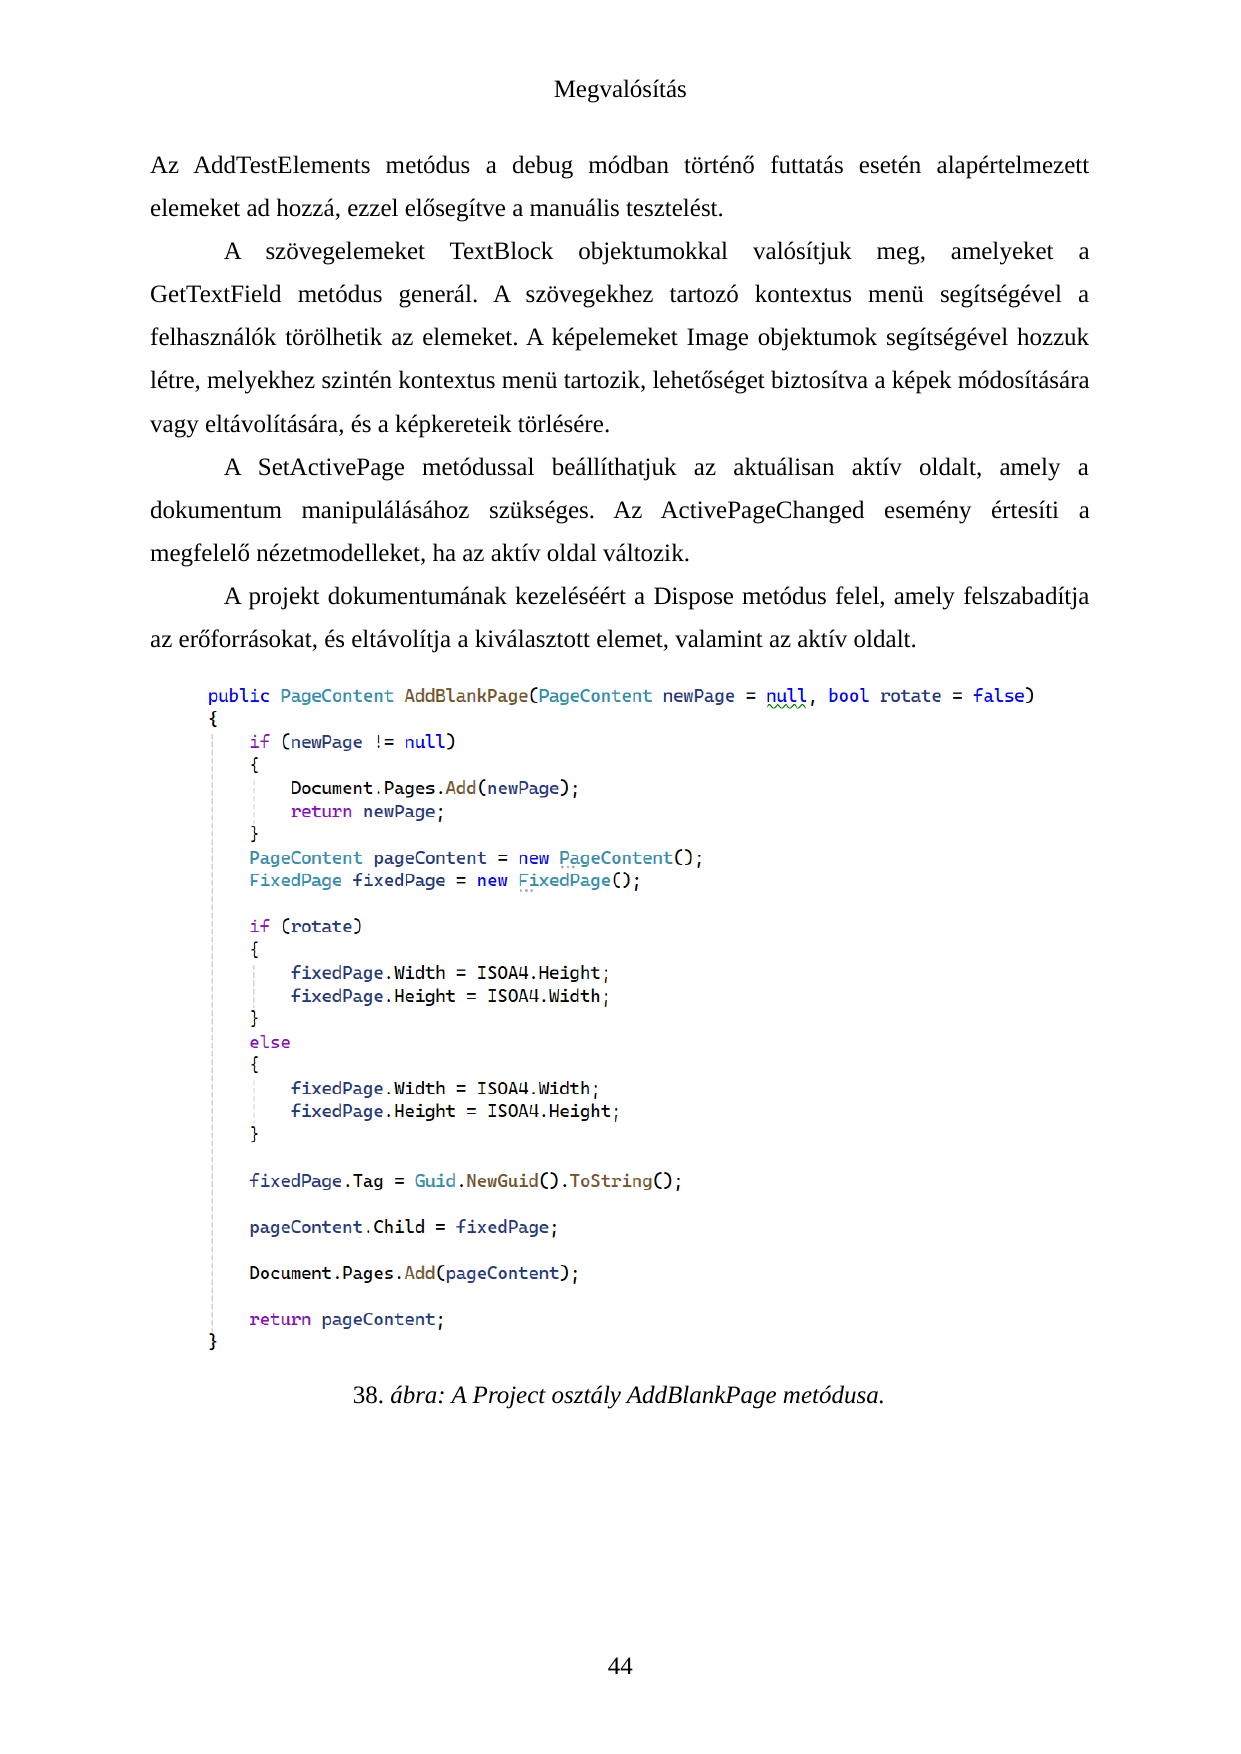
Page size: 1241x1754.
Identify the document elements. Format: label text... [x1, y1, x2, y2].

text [150, 150, 1090, 222]
text A szövegelemeket TextBlock objektumokkal valósítjuk meg, amelyeket a GetTextField metódus generál. A szövegekhez tartozó kontextus menü segítségével a felhasználók törölhetik az elemeket. A képelemeket Image objektumok segítségével hozzuk létre, melyekhez szintén kontextus menü tartozik, lehetőséget biztosítva a képek módosítására vagy eltávolítására, és a képkereteik törlésére. [150, 236, 1090, 437]
picture [207, 683, 1034, 1352]
text A projekt dokumentumának kezeléséért a Dispose metódus felel, amely felszabadítja az erőforrásokat, és eltávolítja a kiválasztott elemet, valamint az aktív oldalt. [150, 581, 1090, 653]
text A SetActivePage metódussal beállíthatjuk az aktuálisan aktív oldalt, amely a dokumentum manipulálásához szükséges. Az ActivePageChanged esemény értesíti a megfelelő nézetmodelleket, ha az aktív oldal változik. [150, 452, 1090, 567]
